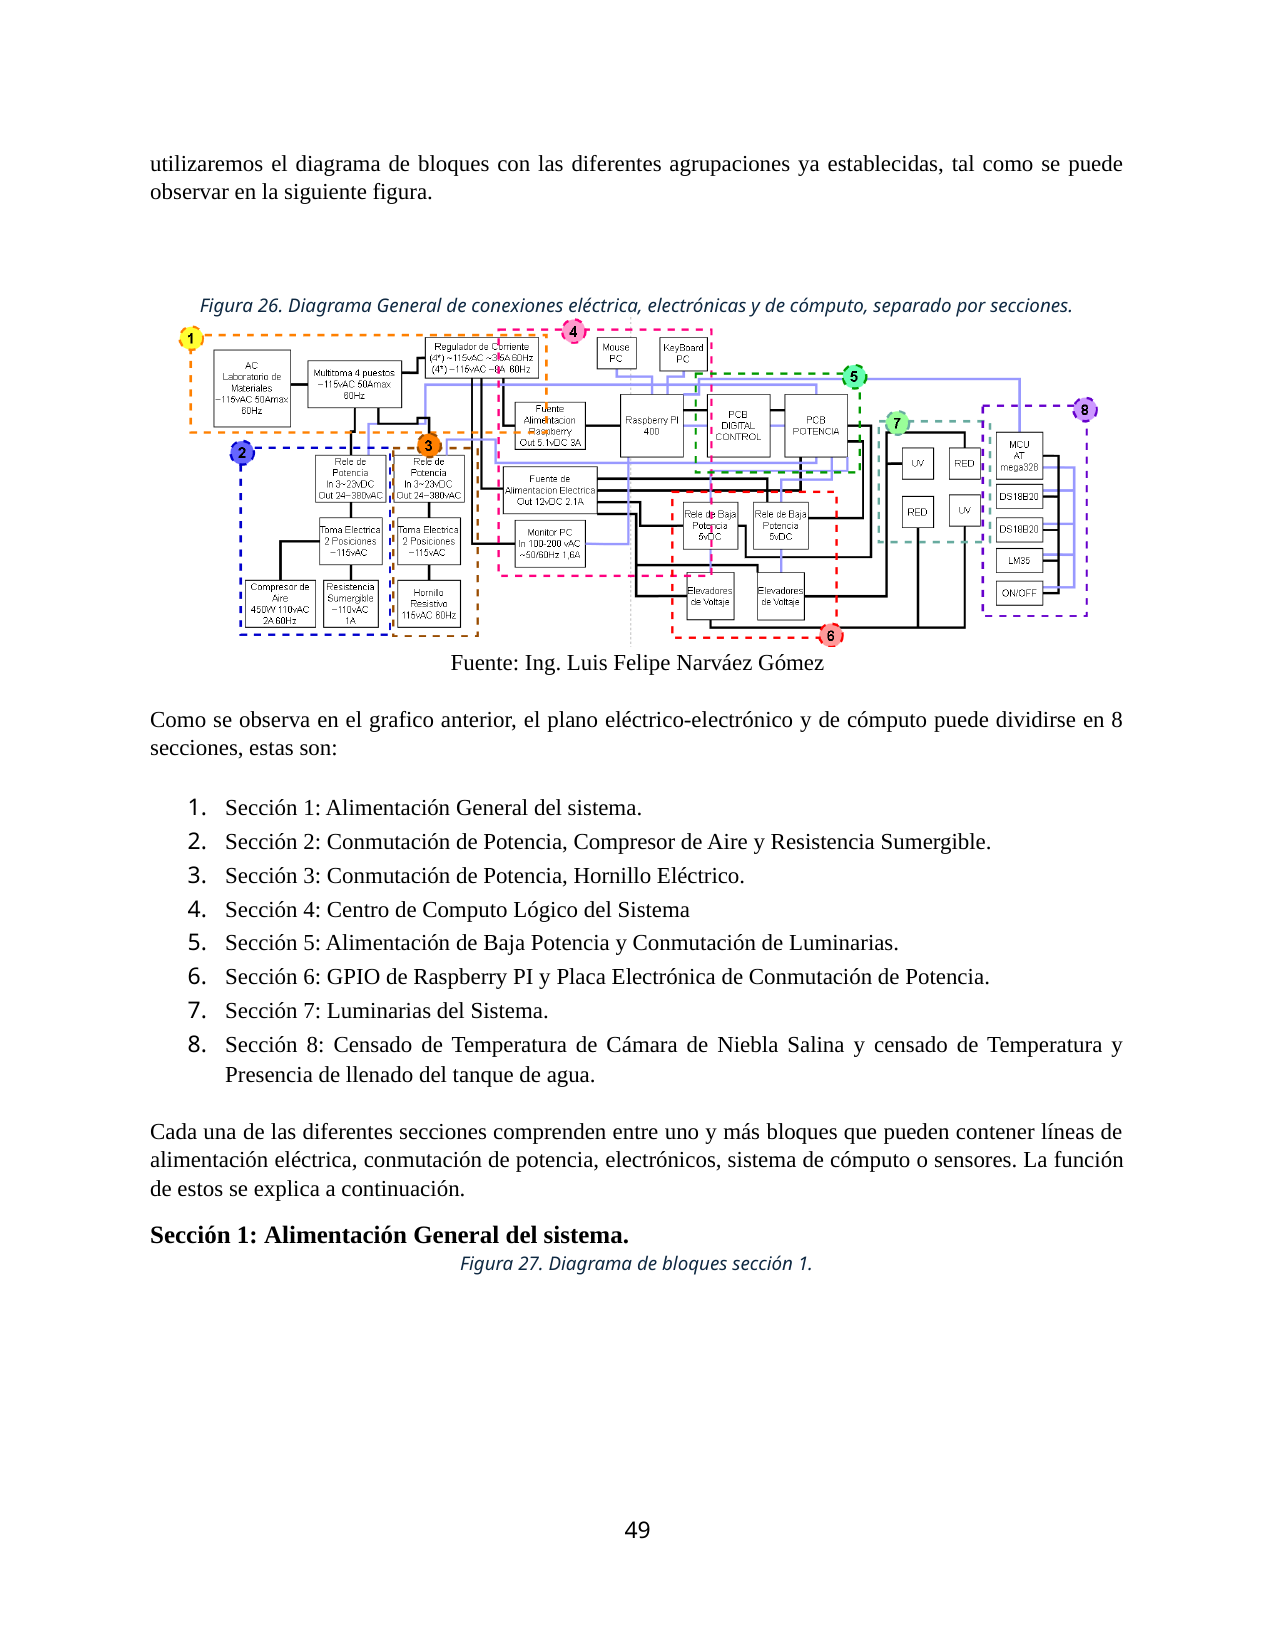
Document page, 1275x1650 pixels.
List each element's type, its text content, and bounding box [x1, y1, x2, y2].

list Sección 8: Censado de Temperatura de Cámara de Niebla Salina y censado de Temperatura y Presencia de llenado del tanque de agua. [187, 1027, 1125, 1087]
text Como se observa en el grafico anterior, el plano eléctrico-electrónico y de cómputo puede dividirse en 8 secciones, estas son: [150, 706, 1125, 761]
list Sección 2: Conmutación de Potencia, Compresor de Aire y Resistencia Sumergible. [187, 825, 1125, 856]
list Sección 4: Centro de Computo Lógico del Sistema [187, 892, 1125, 924]
list Sección 3: Conmutación de Potencia, Hornillo Eléctrico. [187, 859, 1125, 890]
picture [167, 317, 1108, 647]
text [150, 150, 1125, 205]
subtitle Sección 1: Alimentación General del sistema. [150, 1220, 1125, 1248]
list Sección 1: Alimentación General del sistema. [187, 791, 1125, 822]
text Fuente: Ing. Luis Felipe Narváez Gómez [150, 649, 1125, 675]
list Sección 6: GPIO de Raspberry PI y Placa Electrónica de Conmutación de Potencia. [187, 960, 1125, 991]
list Sección 5: Alimentación de Baja Potencia y Conmutación de Luminarias. [187, 926, 1125, 957]
text Cada una de las diferentes secciones comprenden entre uno y más bloques que pueden contener líneas de alimentación eléctrica, conmutación de potencia, electrónicos, sistema de cómputo o sensores. La función de estos se explica a continuación. [150, 1118, 1125, 1201]
list Sección 7: Luminarias del Sistema. [187, 994, 1125, 1025]
